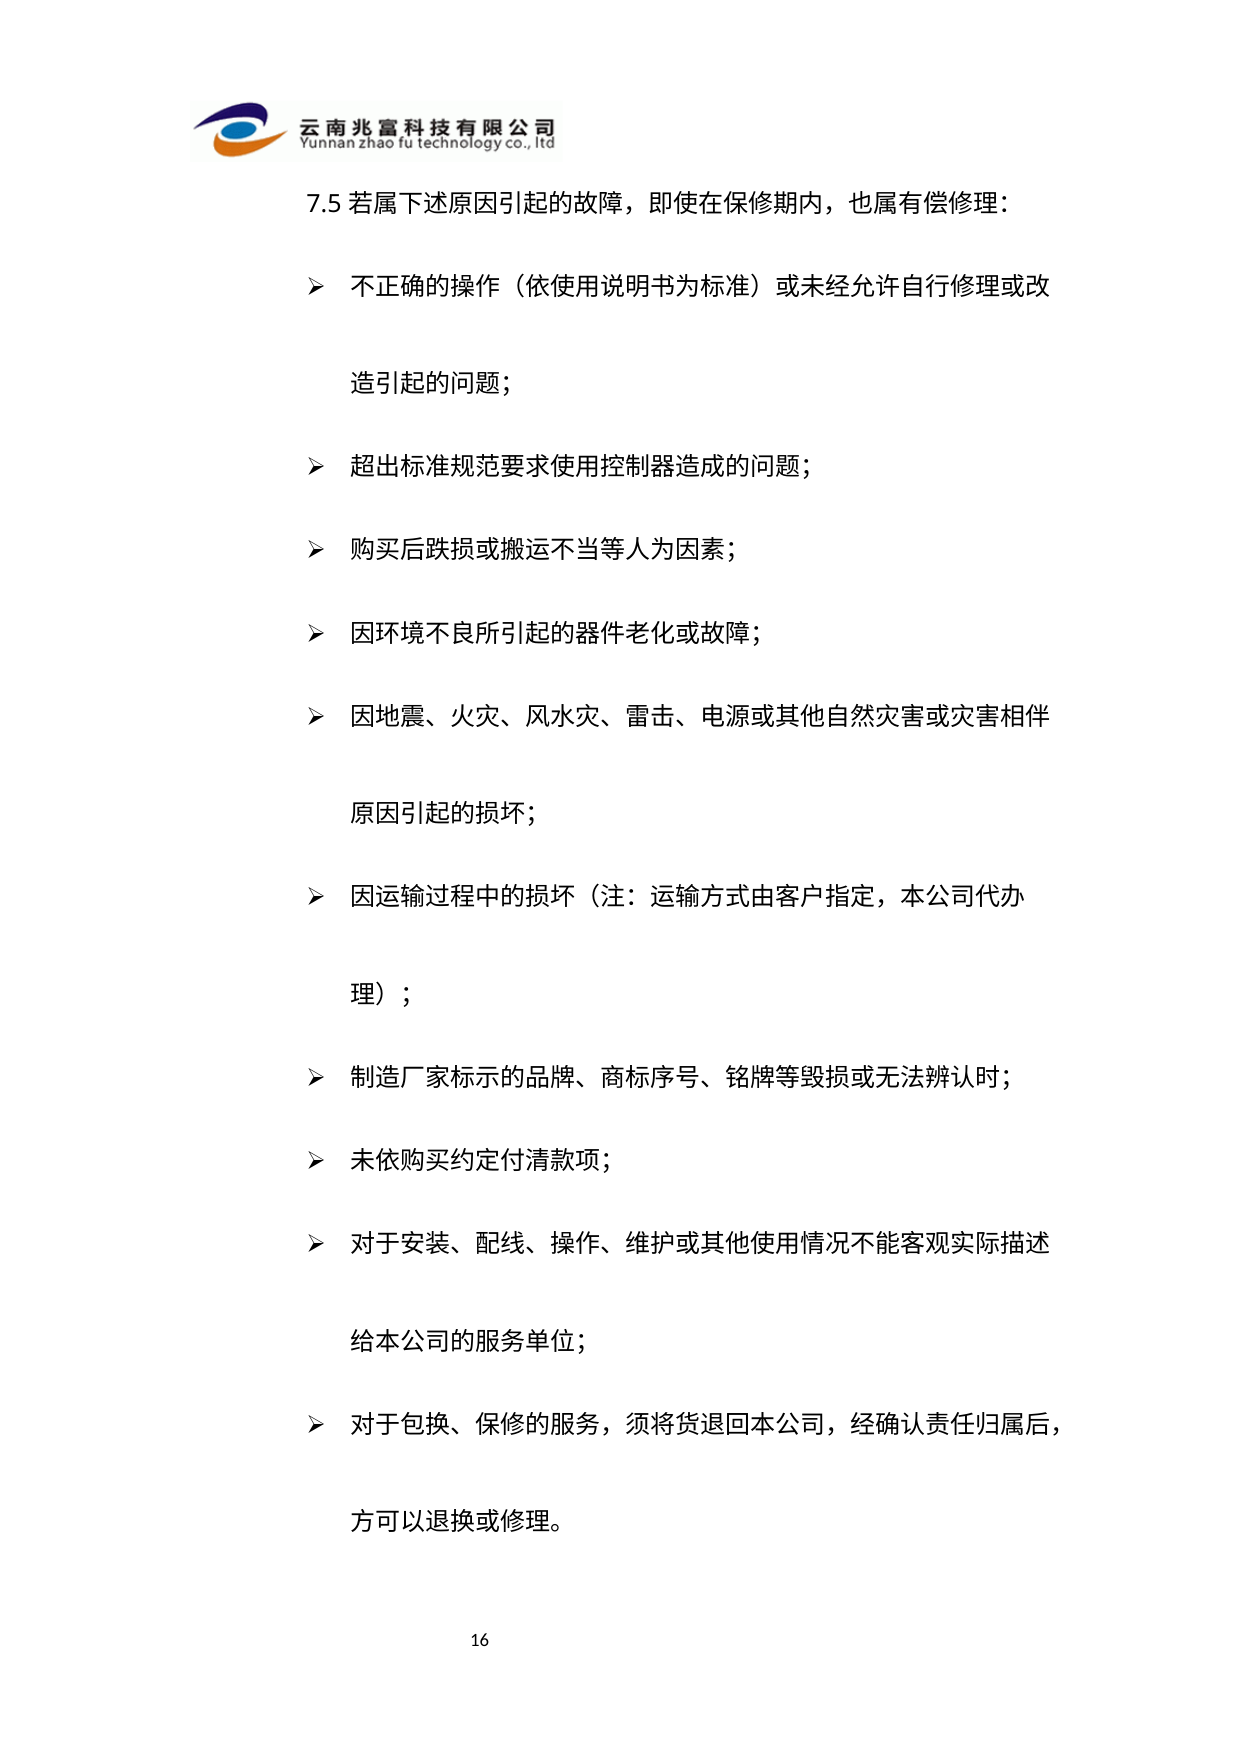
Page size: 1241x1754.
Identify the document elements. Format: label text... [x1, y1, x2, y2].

list 购买后跌损或搬运不当等人为因素； [306, 516, 1053, 581]
picture [187, 90, 563, 162]
list 因运输过程中的损坏（注：运输方式由客户指定，本公司代办理）； [306, 862, 1053, 1025]
list 对于包换、保修的服务，须将货退回本公司，经确认责任归属后，方可以退换或修理。 [306, 1390, 1053, 1552]
list 因地震、火灾、风水灾、雷击、电源或其他自然灾害或灾害相伴原因引起的损坏； [306, 682, 1053, 844]
list 制造厂家标示的品牌、商标序号、铭牌等毁损或无法辨认时； [306, 1043, 1053, 1108]
text 7.5 若属下述原因引起的故障，即使在保修期内，也属有偿修理： [262, 169, 1053, 234]
list 不正确的操作（依使用说明书为标准）或未经允许自行修理或改造引起的问题； [306, 252, 1053, 414]
list 对于安装、配线、操作、维护或其他使用情况不能客观实际描述给本公司的服务单位； [306, 1209, 1053, 1372]
list 超出标准规范要求使用控制器造成的问题； [306, 432, 1053, 497]
list 未依购买约定付清款项； [306, 1126, 1053, 1191]
list 因环境不良所引起的器件老化或故障； [306, 599, 1053, 664]
